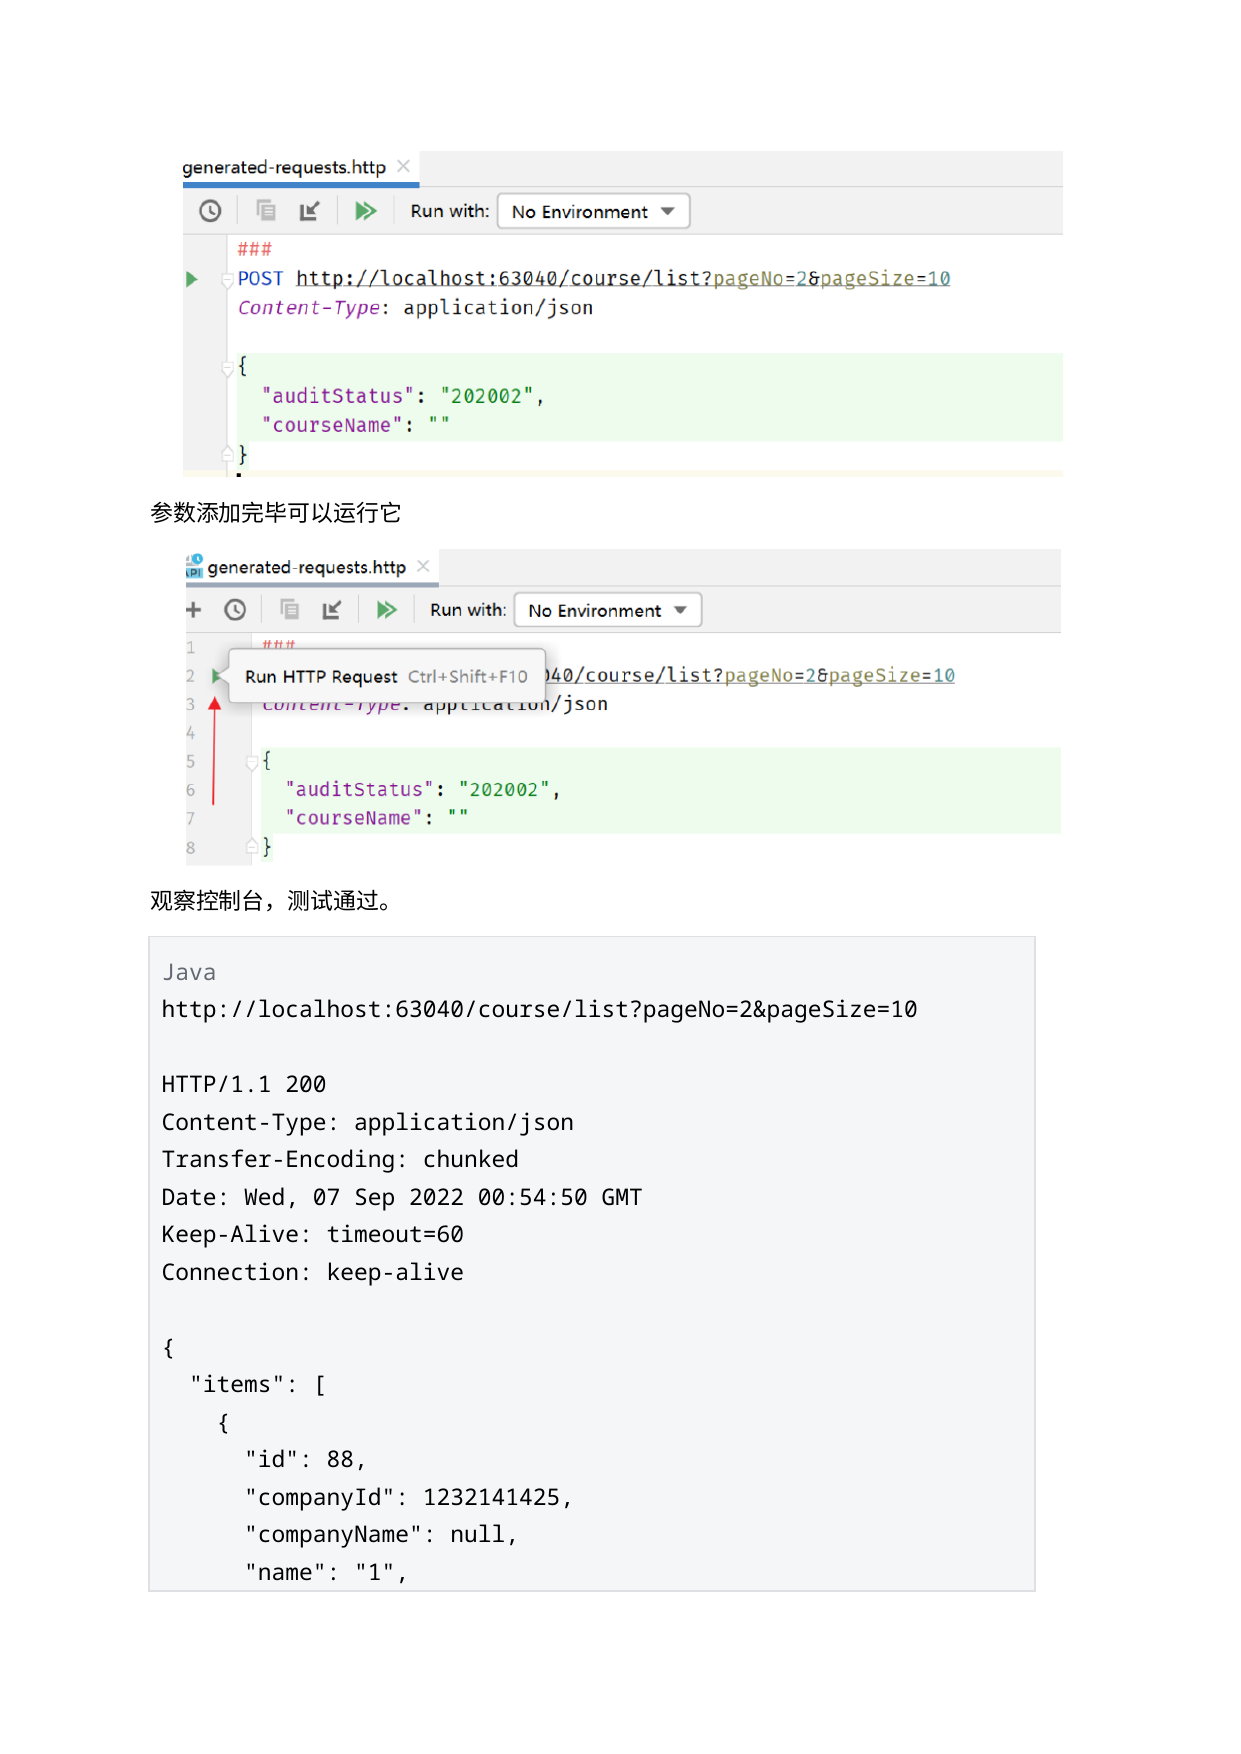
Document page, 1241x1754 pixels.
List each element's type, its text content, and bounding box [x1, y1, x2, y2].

picture [177, 150, 1064, 477]
text 参数添加完毕可以运行它 [150, 494, 1090, 528]
text 观察控制台，测试通过。 [150, 883, 1090, 916]
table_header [150, 937, 1034, 1590]
picture [177, 546, 1064, 866]
